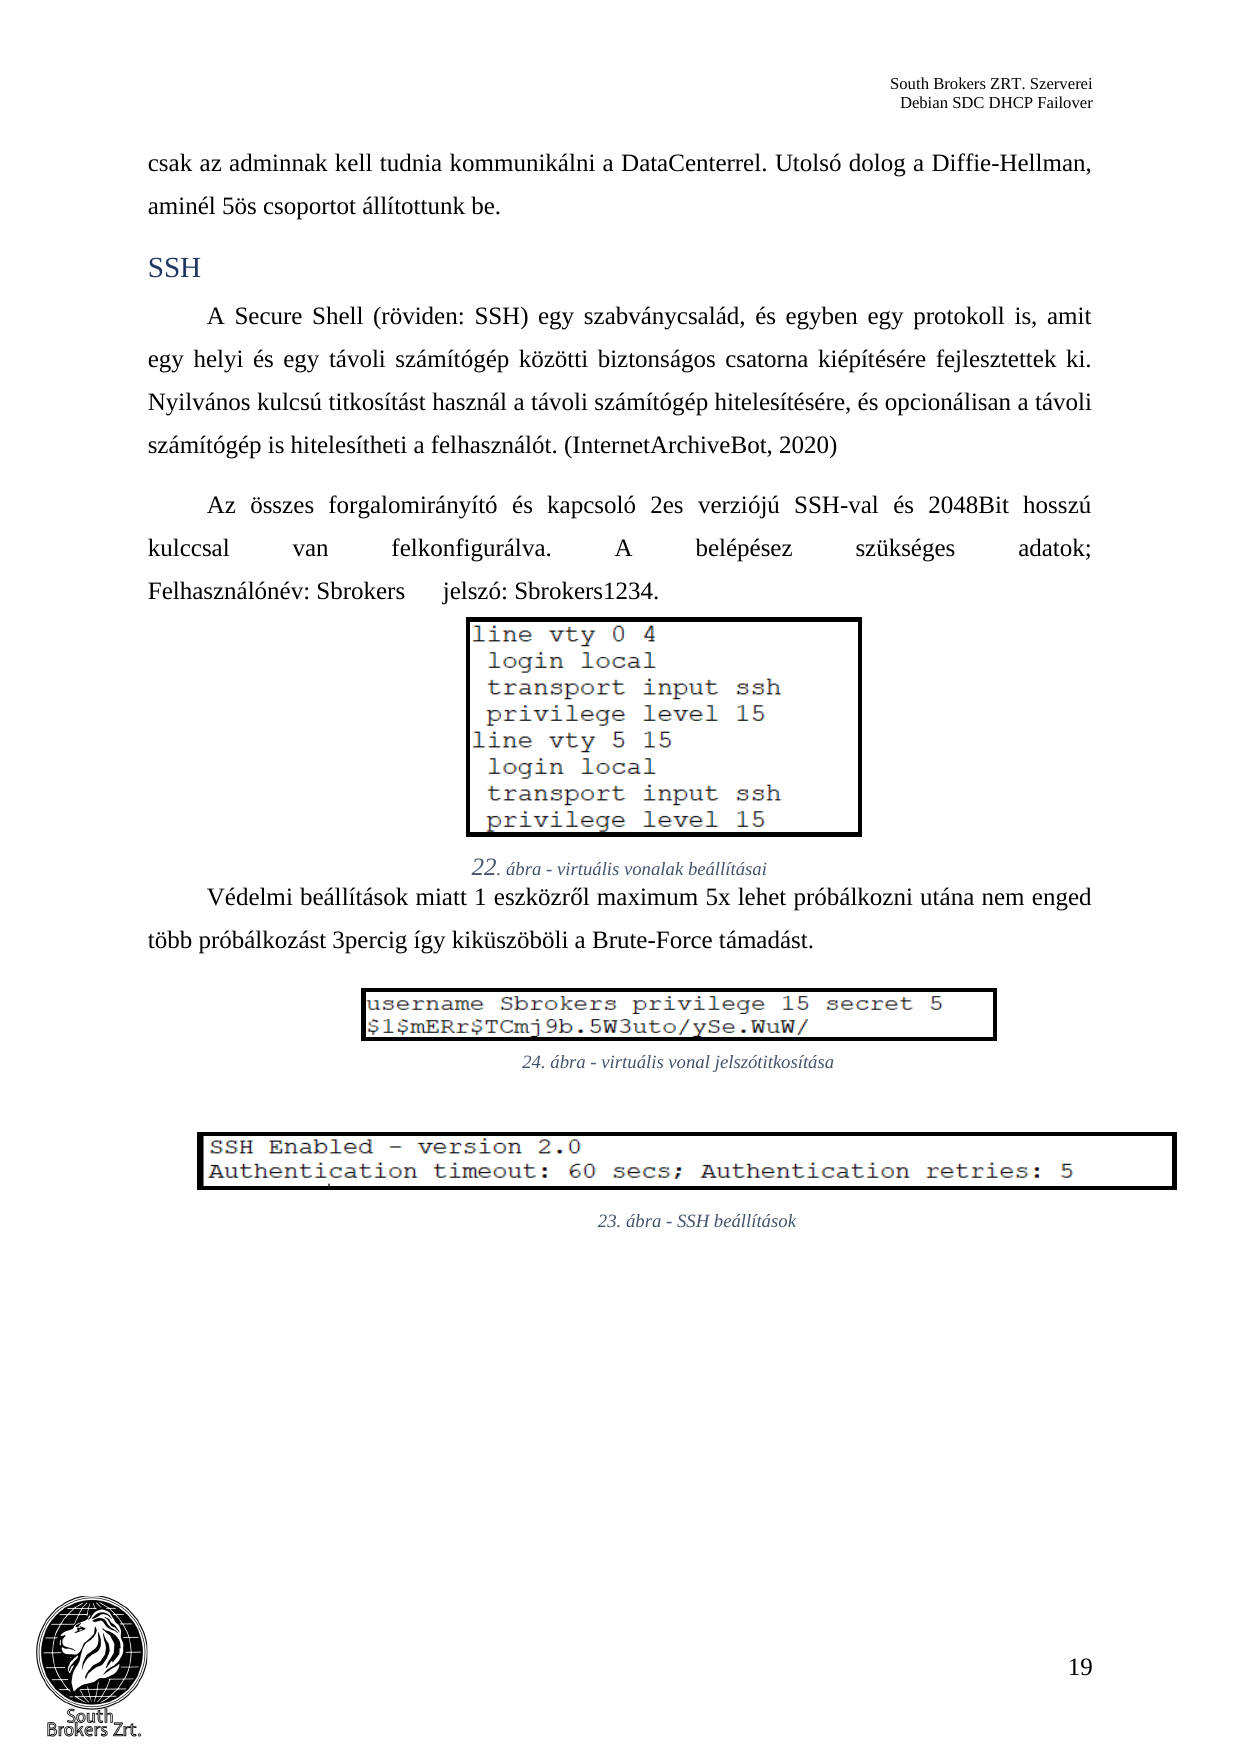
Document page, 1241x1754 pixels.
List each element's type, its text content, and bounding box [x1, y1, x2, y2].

text Titkosításnál AES 256-ot választottuk, Integritásnál pedig SHA hiszen biztonságosabb, mint az MD5, hitelesítésnél „pre-shared” hiszen egyszerű fel konfigurálni kis környezetbe és csak az adminnak kell tudnia kommunikálni a DataCenterrel. Utolsó dolog a Diffie-Hellman, aminél 5ös csoportot állítottunk be. [148, 148, 1093, 219]
picture [470, 622, 858, 832]
picture [36, 1596, 148, 1739]
subtitle SSH [148, 251, 1093, 284]
text Az összes forgalomirányító és kapcsoló 2es verziójú SSH-val és 2048Bit hosszú kulccsal van felkonfigurálva. A belépésez szükséges adatok; Felhasználónév: Sbrokers jelszó: Sbrokers1234. [148, 490, 1093, 605]
picture [202, 1136, 1172, 1186]
text A Secure Shell (röviden: SSH) egy szabványcsalád, és egyben egy protokoll is, amit egy helyi és egy távoli számítógép közötti biztonságos csatorna kiépítésére fejlesztettek ki. Nyilvános kulcsú titkosítást használ a távoli számítógép hitelesítésére, és opcionálisan a távoli számítógép is hitelesítheti a felhasználót. (InternetArchiveBot, 2020) [148, 301, 1093, 459]
picture [366, 992, 993, 1037]
